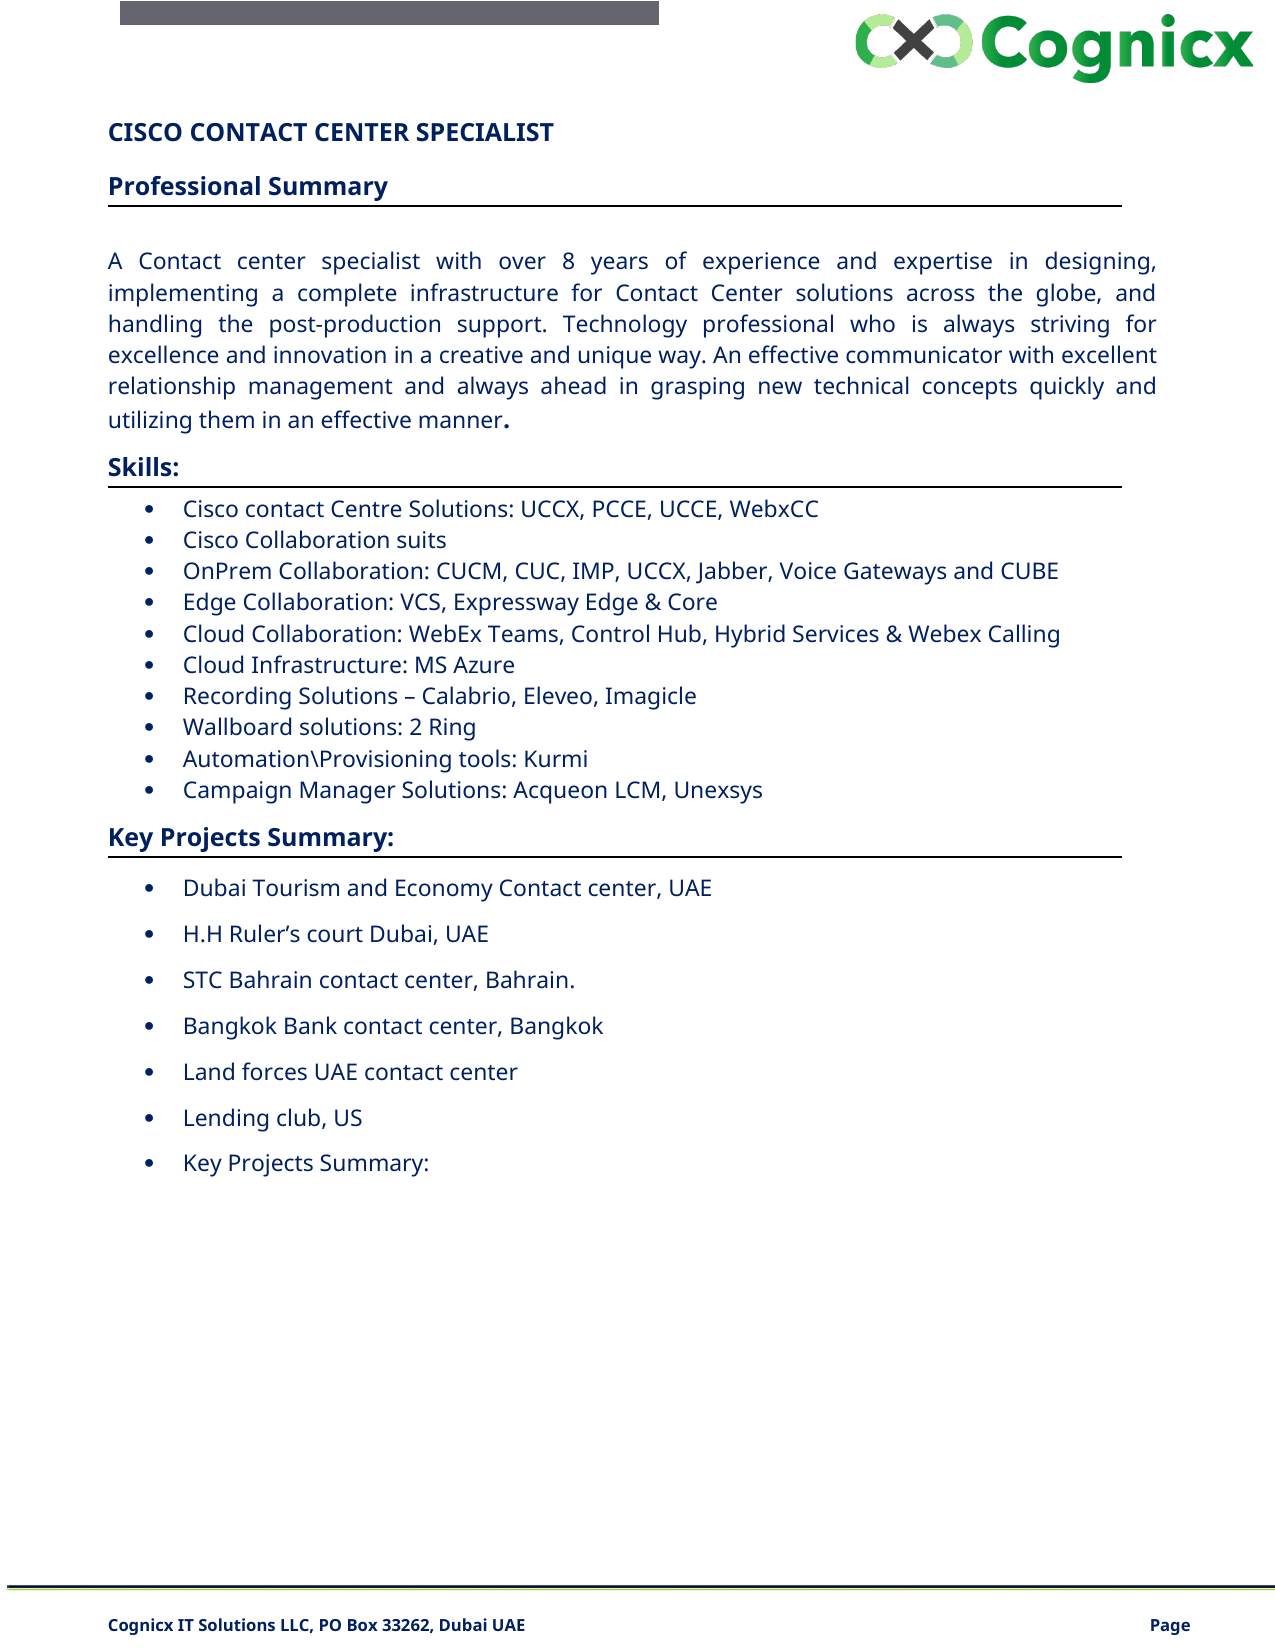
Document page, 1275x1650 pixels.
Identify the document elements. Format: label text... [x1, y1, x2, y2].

title Professional Summary [108, 168, 1122, 205]
list Cloud Infrastructure: MS Azure [145, 649, 1071, 680]
list Cisco Collaboration suits [145, 524, 1071, 555]
text CISCO CONTACT CENTER SPECIALIST [108, 115, 1158, 149]
title Skills: [108, 450, 1122, 486]
list Cloud Collaboration: WebEx Teams, Control Hub, Hybrid Services & Webex Calling [145, 617, 1071, 649]
picture [120, 1, 659, 25]
list Wallboard solutions: 2 Ring [145, 711, 1071, 742]
list Automation\Provisioning tools: Kurmi [145, 742, 1071, 774]
text A Contact center specialist with over 8 years of experience and expertise in designing, implementing a complete infrastructure for Contact Center solutions across the globe, and handling the post-production support. Technology professional who is always striving for excellence and innovation in a creative and unique way. An effective communicator with excellent relationship management and always ahead in grasping new technical concepts quickly and utilizing them in an effective manner. [108, 245, 1158, 436]
title Land forces UAE contact center [145, 1056, 1122, 1087]
list OnPrem Collaboration: CUCM, CUC, IMP, UCCX, Jabber, Voice Gateways and CUBE [145, 555, 1071, 586]
title Key Projects Summary: [108, 819, 1122, 856]
list Edge Collaboration: VCS, Expressway Edge & Core [145, 586, 1071, 617]
title Bangkok Bank contact center, Bangkok [145, 1010, 1122, 1041]
picture [855, 14, 1254, 83]
title Dubai Tourism and Economy Contact center, UAE [145, 872, 1122, 904]
list Cisco contact Centre Solutions: UCCX, PCCE, UCCE, WebxCC [145, 492, 1071, 524]
title H.H Ruler’s court Dubai, UAE [145, 918, 1122, 949]
list Recording Solutions – Calabrio, Eleveo, Imagicle [145, 680, 1071, 711]
title Lending club, US [145, 1102, 1122, 1133]
list Campaign Manager Solutions: Acqueon LCM, Unexsys [145, 774, 1071, 805]
picture [2, 1584, 1275, 1592]
title Key Projects Summary: [145, 1147, 1122, 1179]
title STC Bahrain contact center, Bahrain. [145, 964, 1122, 995]
